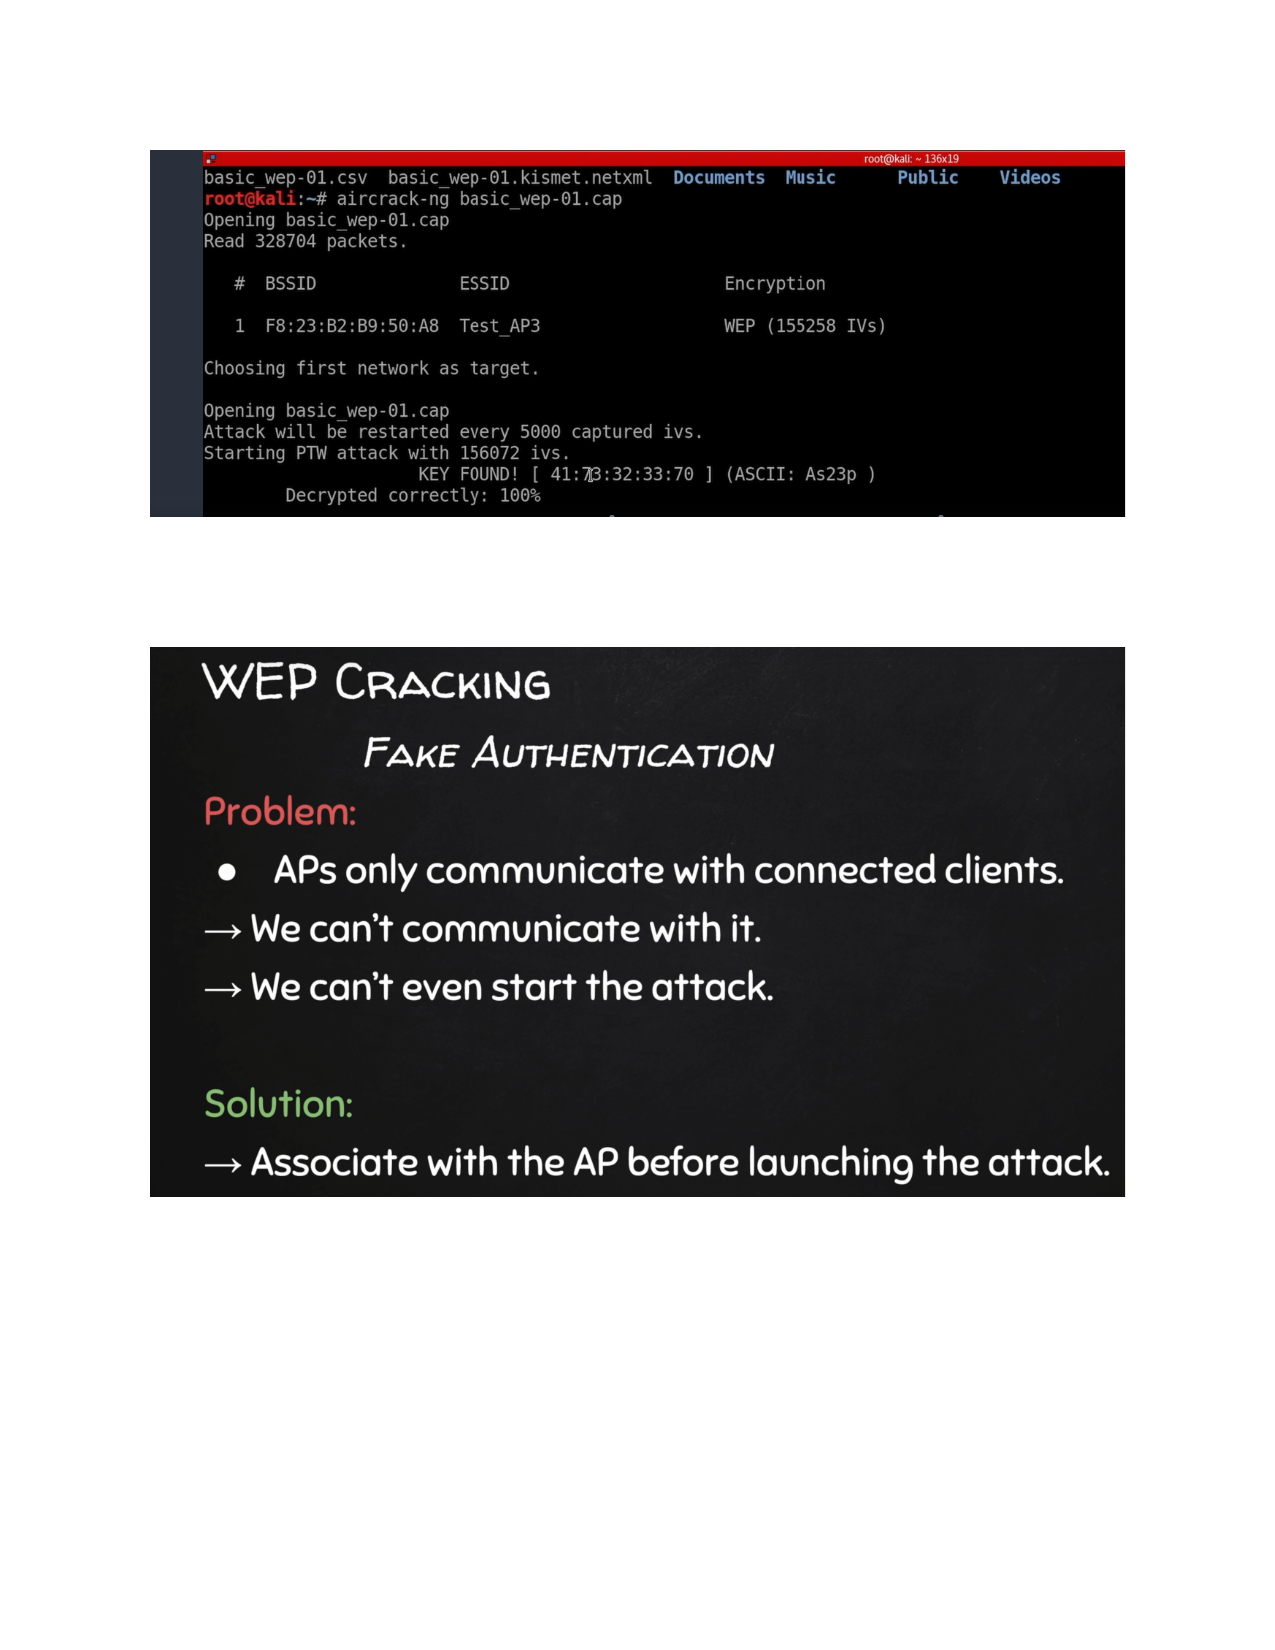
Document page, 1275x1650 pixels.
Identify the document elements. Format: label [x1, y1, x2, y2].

picture [150, 647, 1125, 1197]
picture [150, 150, 1125, 517]
